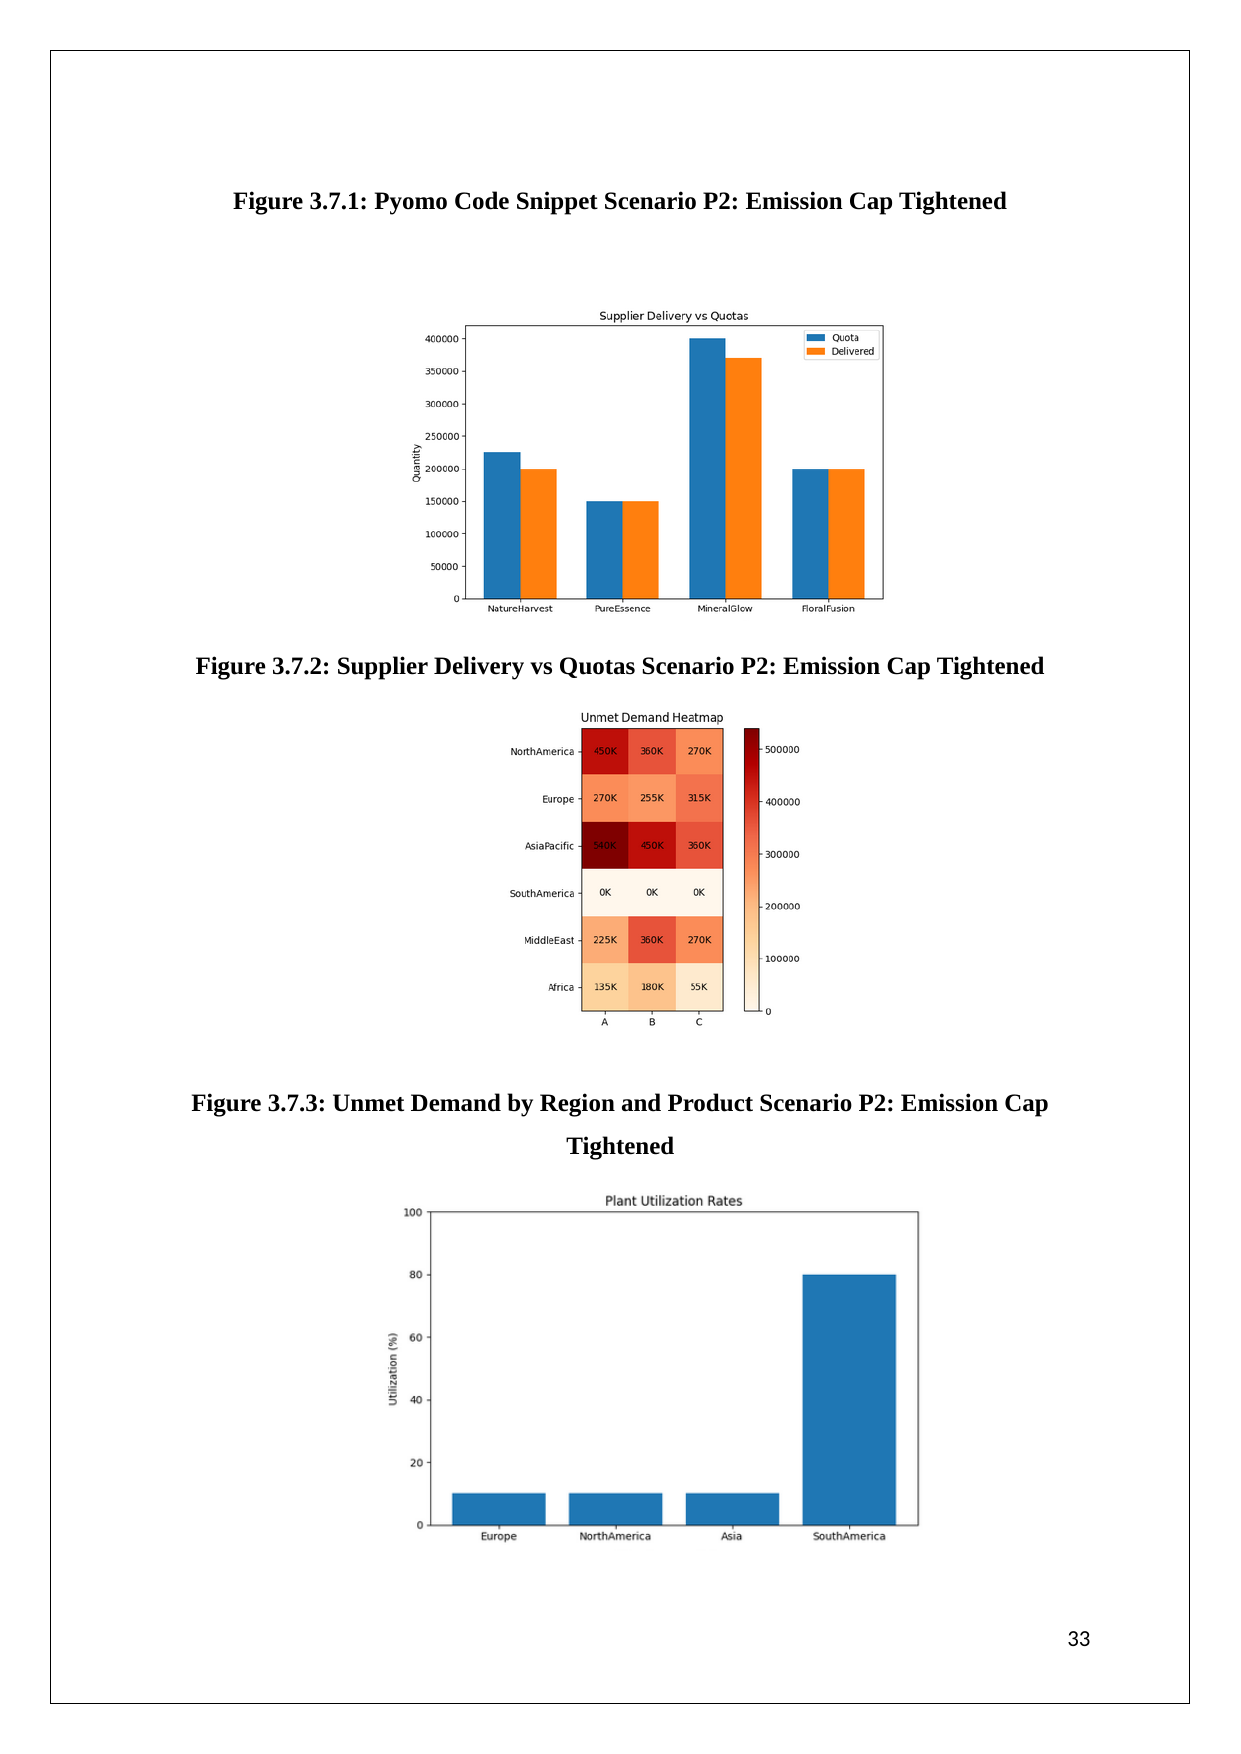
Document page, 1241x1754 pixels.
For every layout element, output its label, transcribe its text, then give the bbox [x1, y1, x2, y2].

picture [346, 1190, 970, 1551]
picture [397, 305, 918, 621]
text Figure 3.7.2: Supplier Delivery vs Quotas Scenario P2: Emission Cap Tightened [150, 651, 1090, 680]
picture [502, 711, 813, 1058]
text Figure 3.7.1: Pyomo Code Snippet Scenario P2: Emission Cap Tightened [150, 186, 1090, 215]
text Figure 3.7.3: Unmet Demand by Region and Product Scenario P2: Emission Cap Tightened [150, 1088, 1090, 1160]
